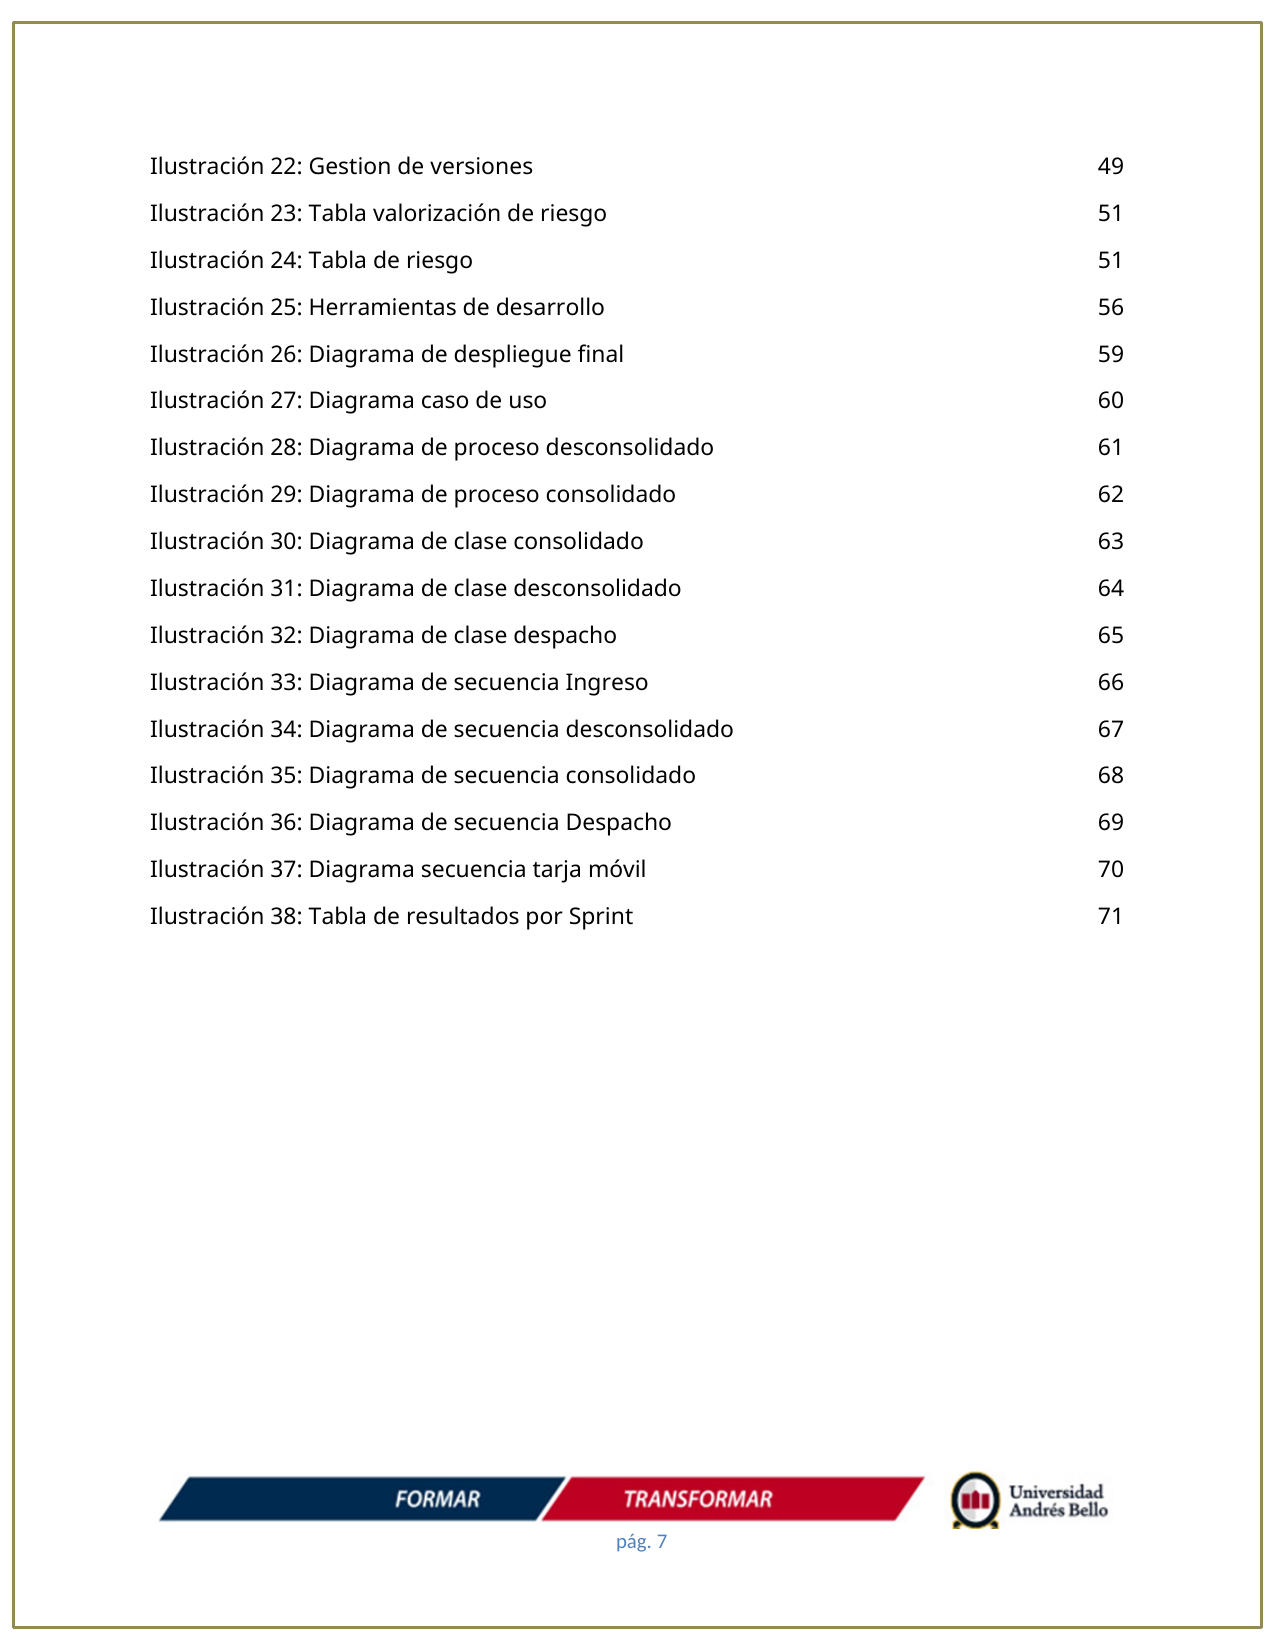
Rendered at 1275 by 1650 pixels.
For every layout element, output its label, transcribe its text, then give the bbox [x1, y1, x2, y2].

text Ilustración 22: Gestion de versiones 49 [150, 150, 1125, 181]
text Ilustración 35: Diagrama de secuencia consolidado 68 [150, 759, 1125, 791]
text Ilustración 23: Tabla valorización de riesgo 51 [150, 197, 1125, 228]
text Ilustración 38: Tabla de resultados por Sprint 71 [150, 900, 1125, 931]
text Ilustración 36: Diagrama de secuencia Despacho 69 [150, 806, 1125, 837]
text Ilustración 33: Diagrama de secuencia Ingreso 66 [150, 666, 1125, 697]
text Ilustración 28: Diagrama de proceso desconsolidado 61 [150, 431, 1125, 462]
text Ilustración 26: Diagrama de despliegue final 59 [150, 337, 1125, 369]
text Ilustración 29: Diagrama de proceso consolidado 62 [150, 478, 1125, 509]
text Ilustración 32: Diagrama de clase despacho 65 [150, 619, 1125, 650]
text Ilustración 25: Herramientas de desarrollo 56 [150, 291, 1125, 322]
text Ilustración 30: Diagrama de clase consolidado 63 [150, 525, 1125, 556]
text Ilustración 34: Diagrama de secuencia desconsolidado 67 [150, 712, 1125, 744]
picture [157, 1468, 1133, 1529]
text Ilustración 27: Diagrama caso de uso 60 [150, 384, 1125, 416]
text Ilustración 37: Diagrama secuencia tarja móvil 70 [150, 853, 1125, 884]
text Ilustración 31: Diagrama de clase desconsolidado 64 [150, 572, 1125, 603]
text Ilustración 24: Tabla de riesgo 51 [150, 244, 1125, 275]
